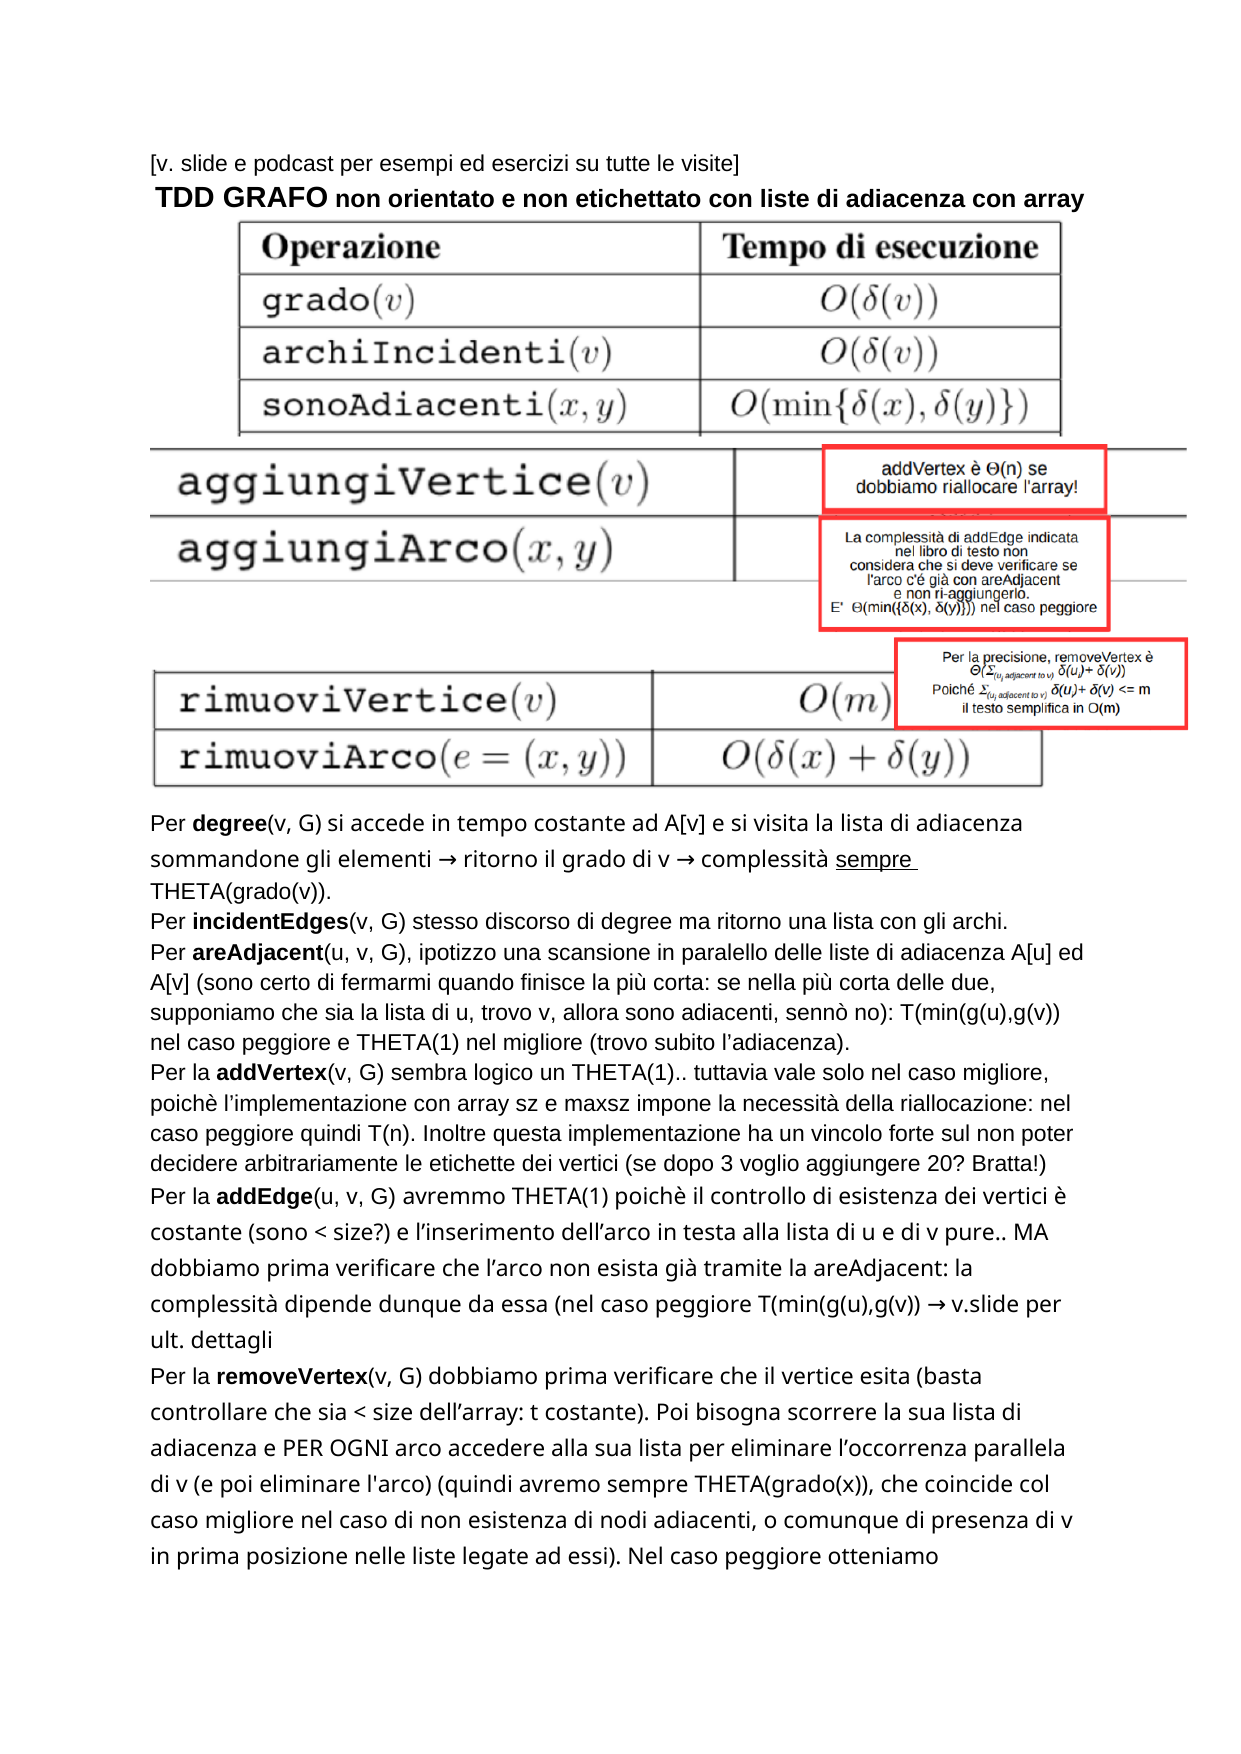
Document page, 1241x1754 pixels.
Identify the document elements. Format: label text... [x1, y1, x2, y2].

text TDD GRAFO non orientato e non etichettato con liste di adiacenza con array [150, 180, 1090, 214]
text Per la addVertex(v, G) sembra logico un THETA(1).. tuttavia vale solo nel caso migliore, poichè l’implementazione con array sz e maxsz impone la necessità della riallocazione: nel caso peggiore quindi T(n). Inoltre questa implementazione ha un vincolo forte sul non poter decidere arbitrariamente le etichette dei vertici (se dopo 3 voglio aggiungere 20? Bratta!) [150, 1059, 1090, 1176]
picture [150, 218, 1189, 804]
text Per la addEdge(u, v, G) avremmo THETA(1) poichè il controllo di esistenza dei vertici è costante (sono < size?) e l’inserimento dell’arco in testa alla lista di u e di v pure.. MA dobbiamo prima verificare che l’arco non esista già tramite la areAdjacent: la complessità dipende dunque da essa (nel caso peggiore T(min(g(u),g(v)) → v.slide per ult. dettagli [150, 1180, 1090, 1355]
text Per incidentEdges(v, G) stesso discorso di degree ma ritorno una lista con gli archi. [150, 908, 1090, 935]
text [150, 1360, 1090, 1571]
text Per areAdjacent(u, v, G), ipotizzo una scansione in paralello delle liste di adiacenza A[u] ed A[v] (sono certo di fermarmi quando finisce la più corta: se nella più corta delle due, supponiamo che sia la lista di u, trovo v, allora sono adiacenti, sennò no): T(min(g(u),g(v)) nel caso peggiore e THETA(1) nel migliore (trovo subito l’adiacenza). [150, 938, 1090, 1056]
text [v. slide e podcast per esempi ed esercizi su tutte le visite] [150, 150, 1090, 176]
text Per degree(v, G) si accede in tempo costante ad A[v] e si visita la lista di adiacenza sommandone gli elementi → ritorno il grado di v → complessità sempre THETA(grado(v)). [150, 807, 1090, 904]
